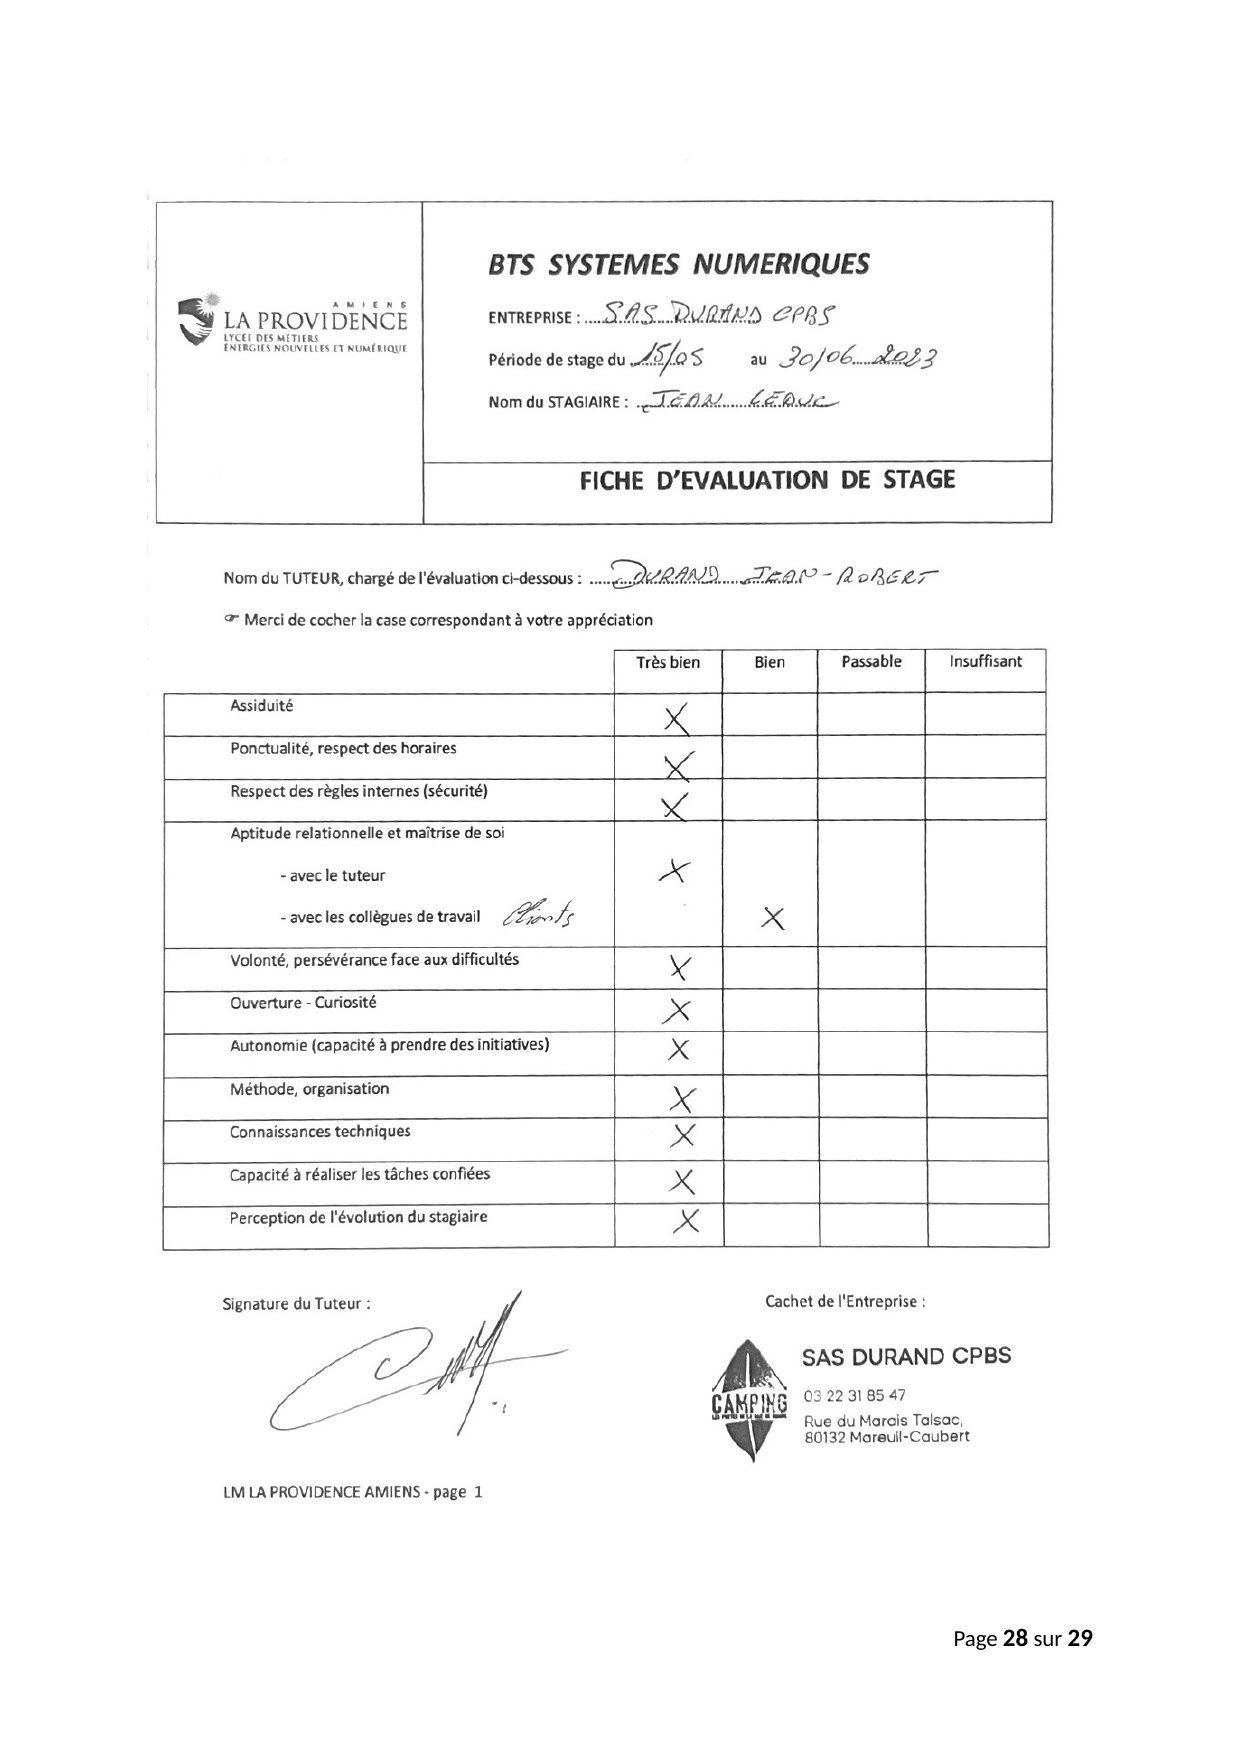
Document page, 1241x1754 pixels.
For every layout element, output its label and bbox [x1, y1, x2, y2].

picture [147, 147, 1092, 1553]
